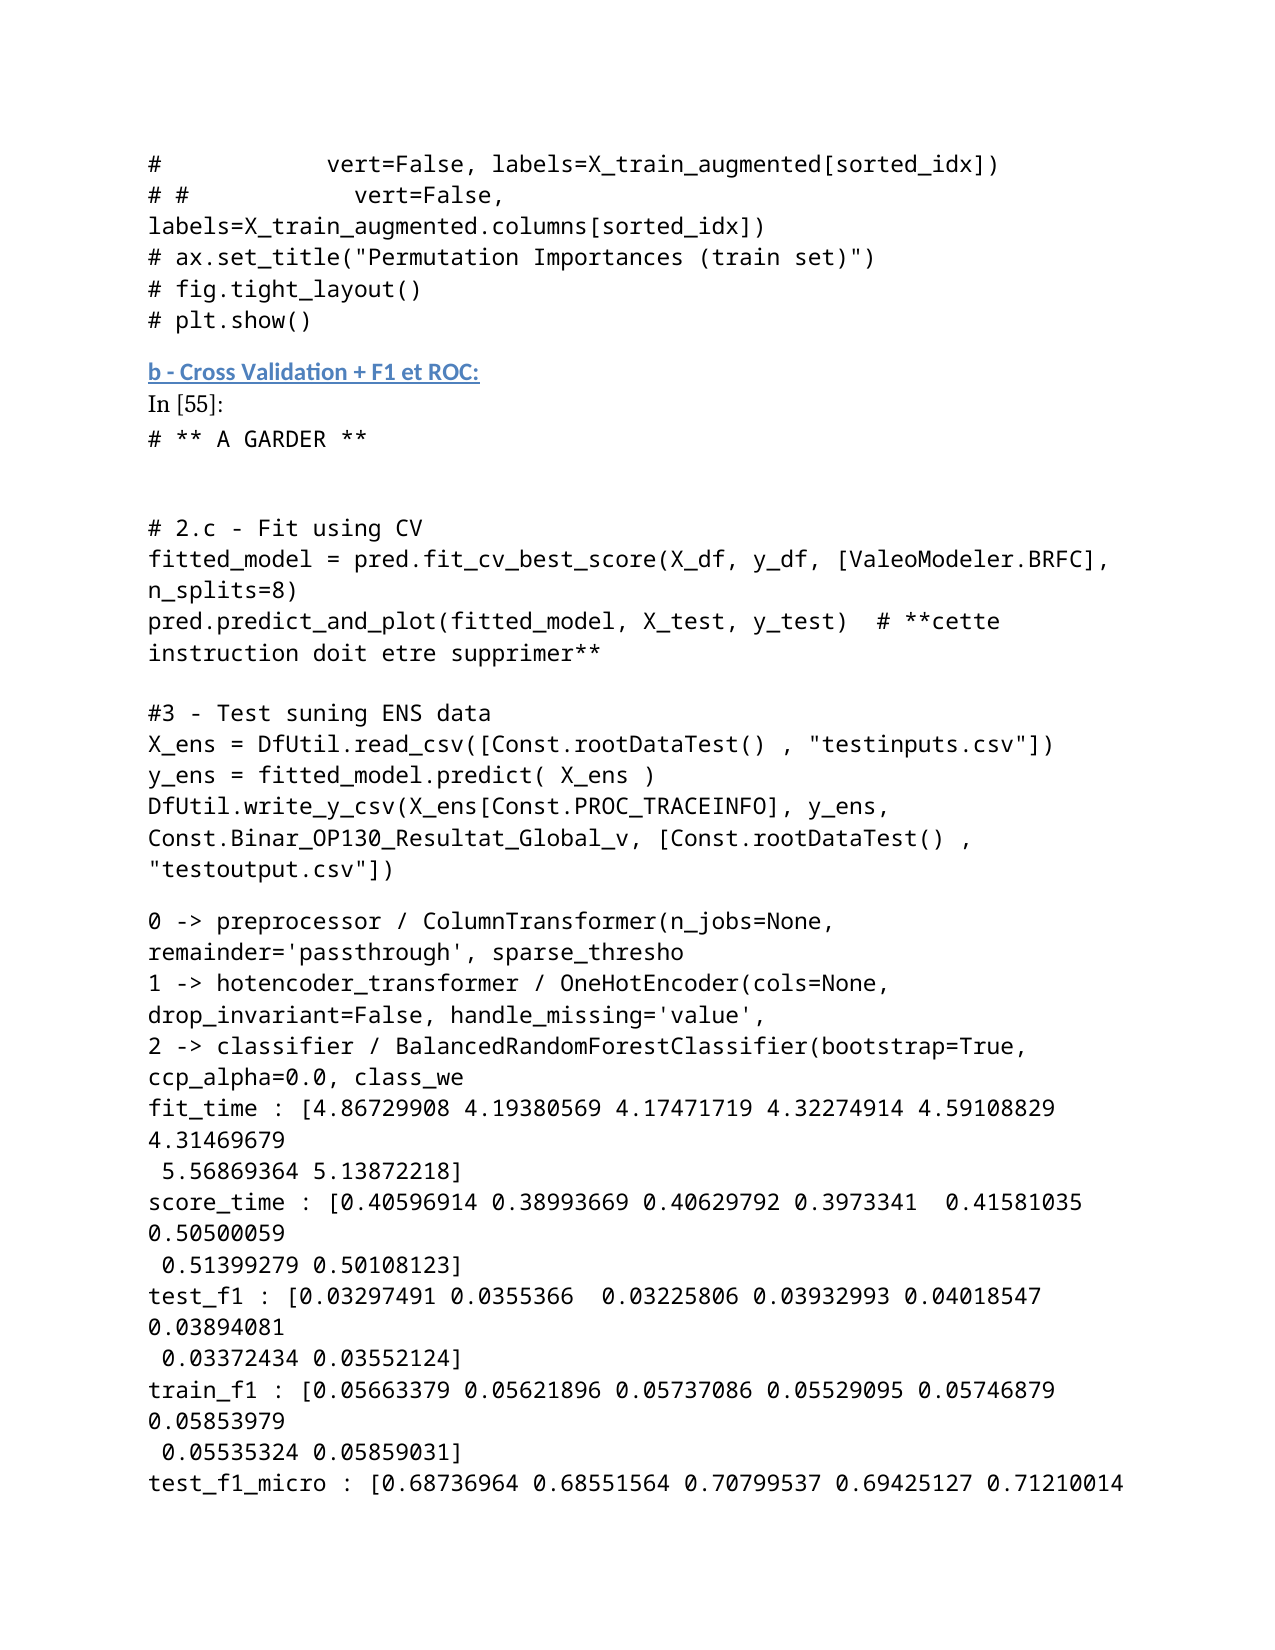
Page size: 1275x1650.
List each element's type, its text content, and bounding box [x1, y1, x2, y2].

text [148, 905, 1127, 1498]
text # ** A GARDER ** # 2.c - Fit using CV fitted_model = pred.fit_cv_best_score(X_df, y_df, [ValeoModeler.BRFC], n_splits=8) pred.predict_and_plot(fitted_model, X_test, y_test) # **cette instruction doit etre supprimer** #3 - Test suning ENS data X_ens = DfUtil.read_csv([Const.rootDataTest() , "testinputs.csv"]) y_ens = fitted_model.predict( X_ens ) DfUtil.write_y_csv(X_ens[Const.PROC_TRACEINFO], y_ens, Const.Binar_OP130_Resultat_Global_v, [Const.rootDataTest() , "testoutput.csv"]) [148, 423, 1127, 884]
subtitle b - Cross Validation + F1 et ROC: [148, 356, 1127, 386]
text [148, 148, 1127, 335]
text In [55]: [148, 390, 1127, 419]
